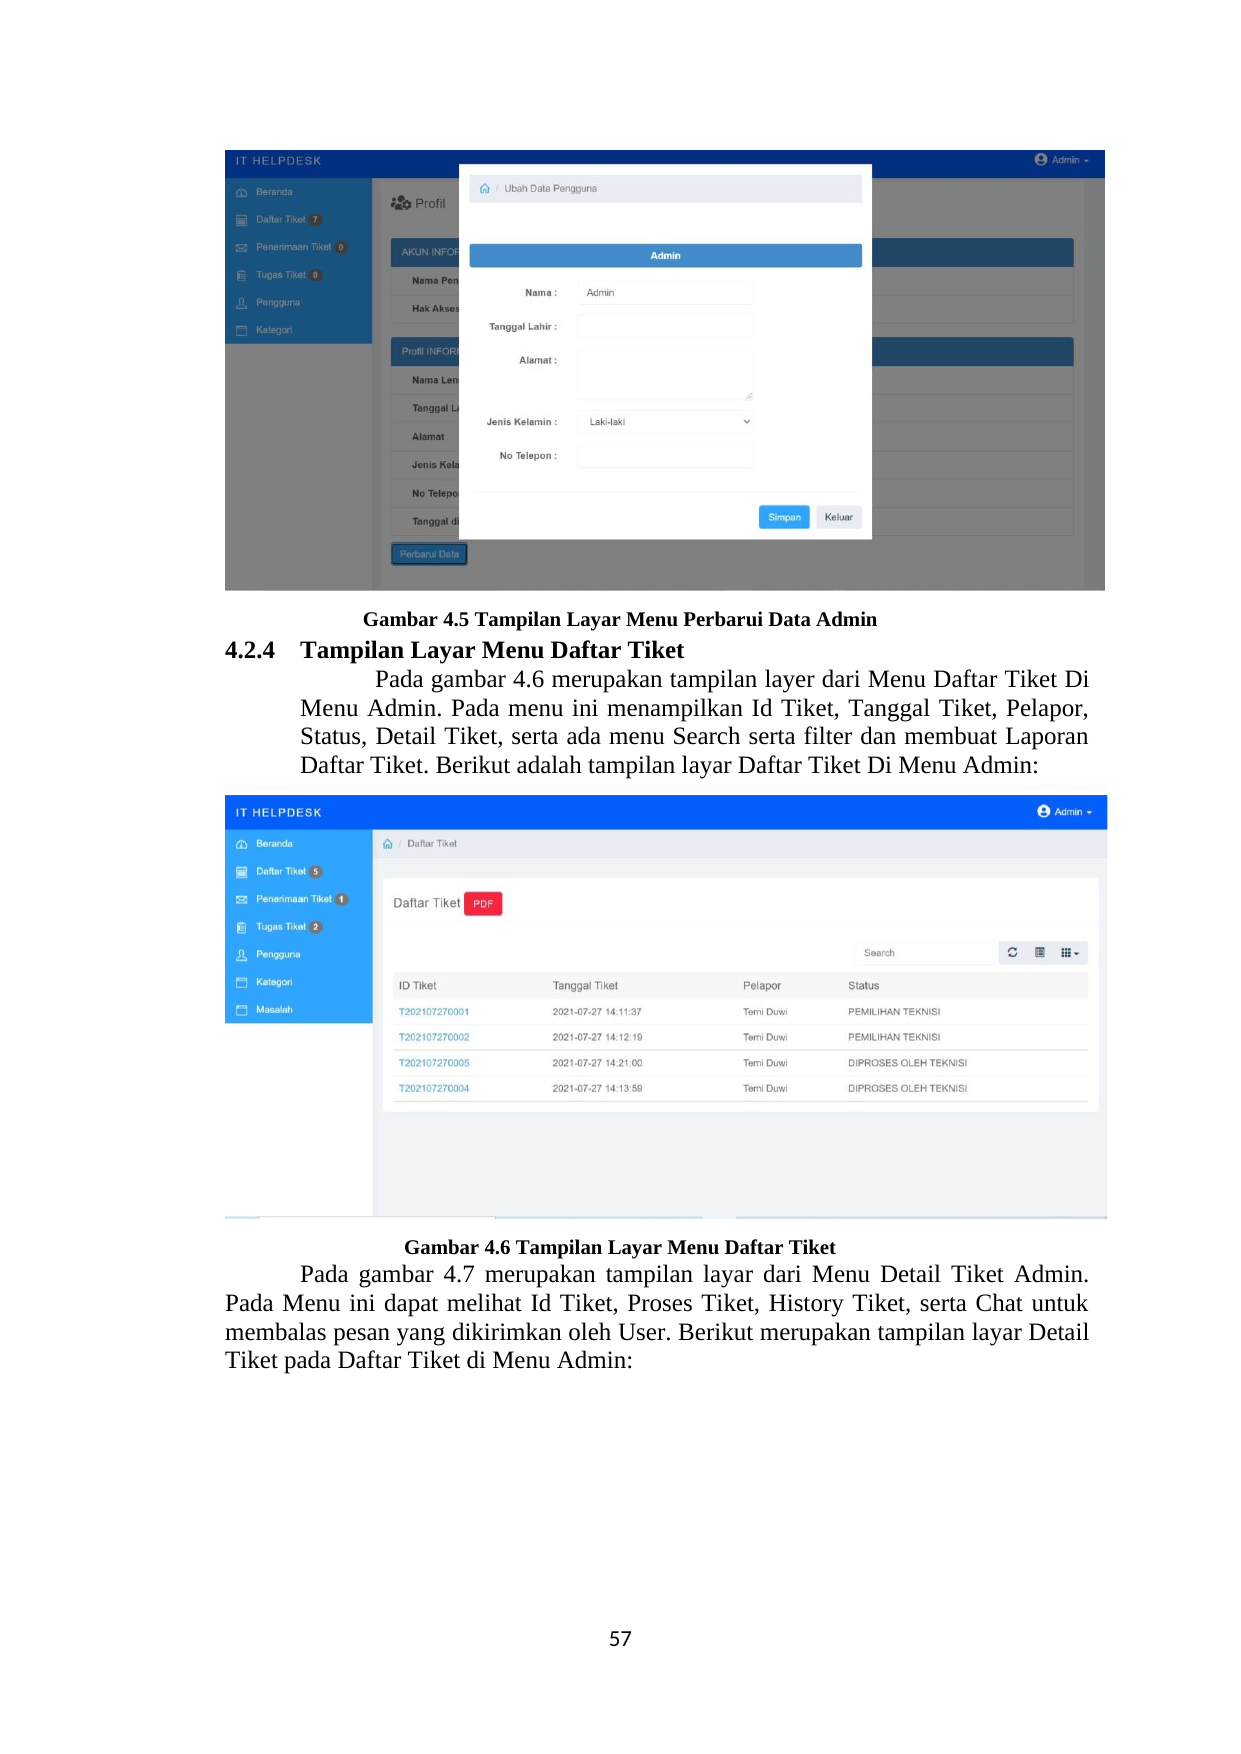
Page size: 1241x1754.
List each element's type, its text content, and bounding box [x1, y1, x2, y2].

text Tampilan Layar Menu Daftar Tiket [225, 635, 1090, 664]
picture [225, 150, 1105, 591]
picture [225, 795, 1108, 1219]
text Pada gambar 4.6 merupakan tampilan layer dari Menu Daftar Tiket Di Menu Admin. Pada menu ini menampilkan Id Tiket, Tanggal Tiket, Pelapor, Status, Detail Tiket, serta ada menu Search serta filter dan membuat Laporan Daftar Tiket. Berikut adalah tampilan layar Daftar Tiket Di Menu Admin: [300, 664, 1090, 779]
subtitle Gambar 4.5 Tampilan Layar Menu Perbarui Data Admin [150, 607, 1090, 631]
subtitle Gambar 4.6 Tampilan Layar Menu Daftar Tiket [150, 1235, 1090, 1259]
text Pada gambar 4.7 merupakan tampilan layar dari Menu Detail Tiket Admin. Pada Menu ini dapat melihat Id Tiket, Proses Tiket, History Tiket, serta Chat untuk membalas pesan yang dikirimkan oleh User. Berikut merupakan tampilan layar Detail Tiket pada Daftar Tiket di Menu Admin: [225, 1259, 1090, 1374]
